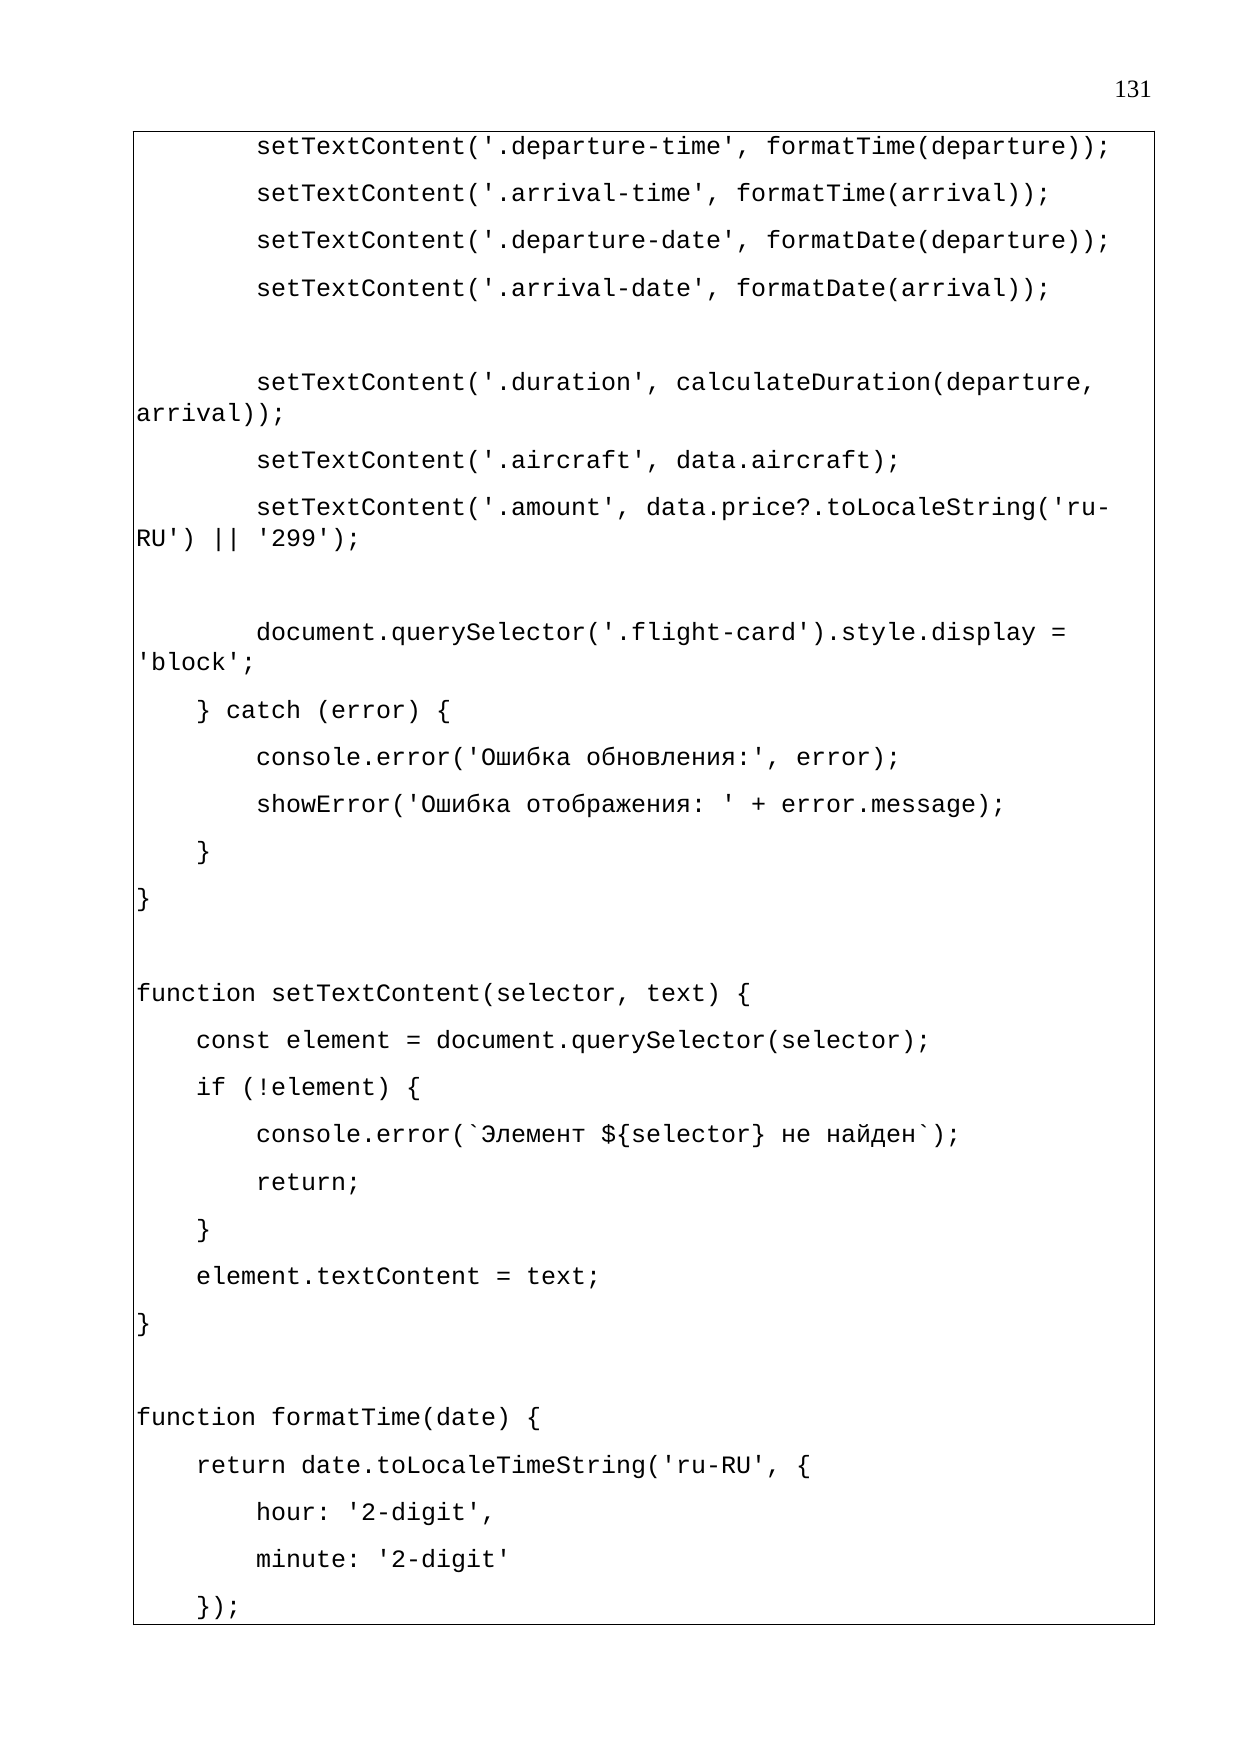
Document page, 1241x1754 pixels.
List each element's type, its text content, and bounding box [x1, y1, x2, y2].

text setTextContent('.duration', calculateDuration(departure, arrival)); [134, 367, 1154, 428]
text function formatTime(date) { [134, 1402, 1154, 1433]
text document.querySelector('.flight-card').style.display = 'block'; [134, 616, 1154, 678]
text return date.toLocaleTimeString('ru-RU', { [134, 1449, 1154, 1481]
text setTextContent('.amount', data.price?.toLocaleString('ru-RU') || '299'); [134, 491, 1154, 553]
text } [134, 1307, 1154, 1339]
text const element = document.querySelector(selector); [134, 1024, 1154, 1056]
text function setTextContent(selector, text) { [134, 977, 1154, 1009]
text return; [134, 1166, 1154, 1197]
text showError('Ошибка отображения: ' + error.message); [134, 788, 1154, 820]
text setTextContent('.departure-time', formatTime(departure)); [134, 132, 1154, 162]
text console.error('Ошибка обновления:', error); [134, 741, 1154, 773]
text setTextContent('.aircraft', data.aircraft); [134, 444, 1154, 476]
text setTextContent('.arrival-date', formatDate(arrival)); [134, 272, 1154, 304]
text } [134, 836, 1154, 867]
text } catch (error) { [134, 694, 1154, 726]
text element.textContent = text; [134, 1260, 1154, 1292]
text } [134, 1213, 1154, 1244]
text console.error(`Элемент ${selector} не найден`); [134, 1119, 1154, 1150]
text hour: '2-digit', [134, 1496, 1154, 1528]
text setTextContent('.departure-date', formatDate(departure)); [134, 225, 1154, 256]
text setTextContent('.arrival-time', formatTime(arrival)); [134, 178, 1154, 209]
text minute: '2-digit' [134, 1543, 1154, 1575]
text } [134, 883, 1154, 914]
text }); [134, 1591, 1154, 1624]
text if (!element) { [134, 1072, 1154, 1103]
